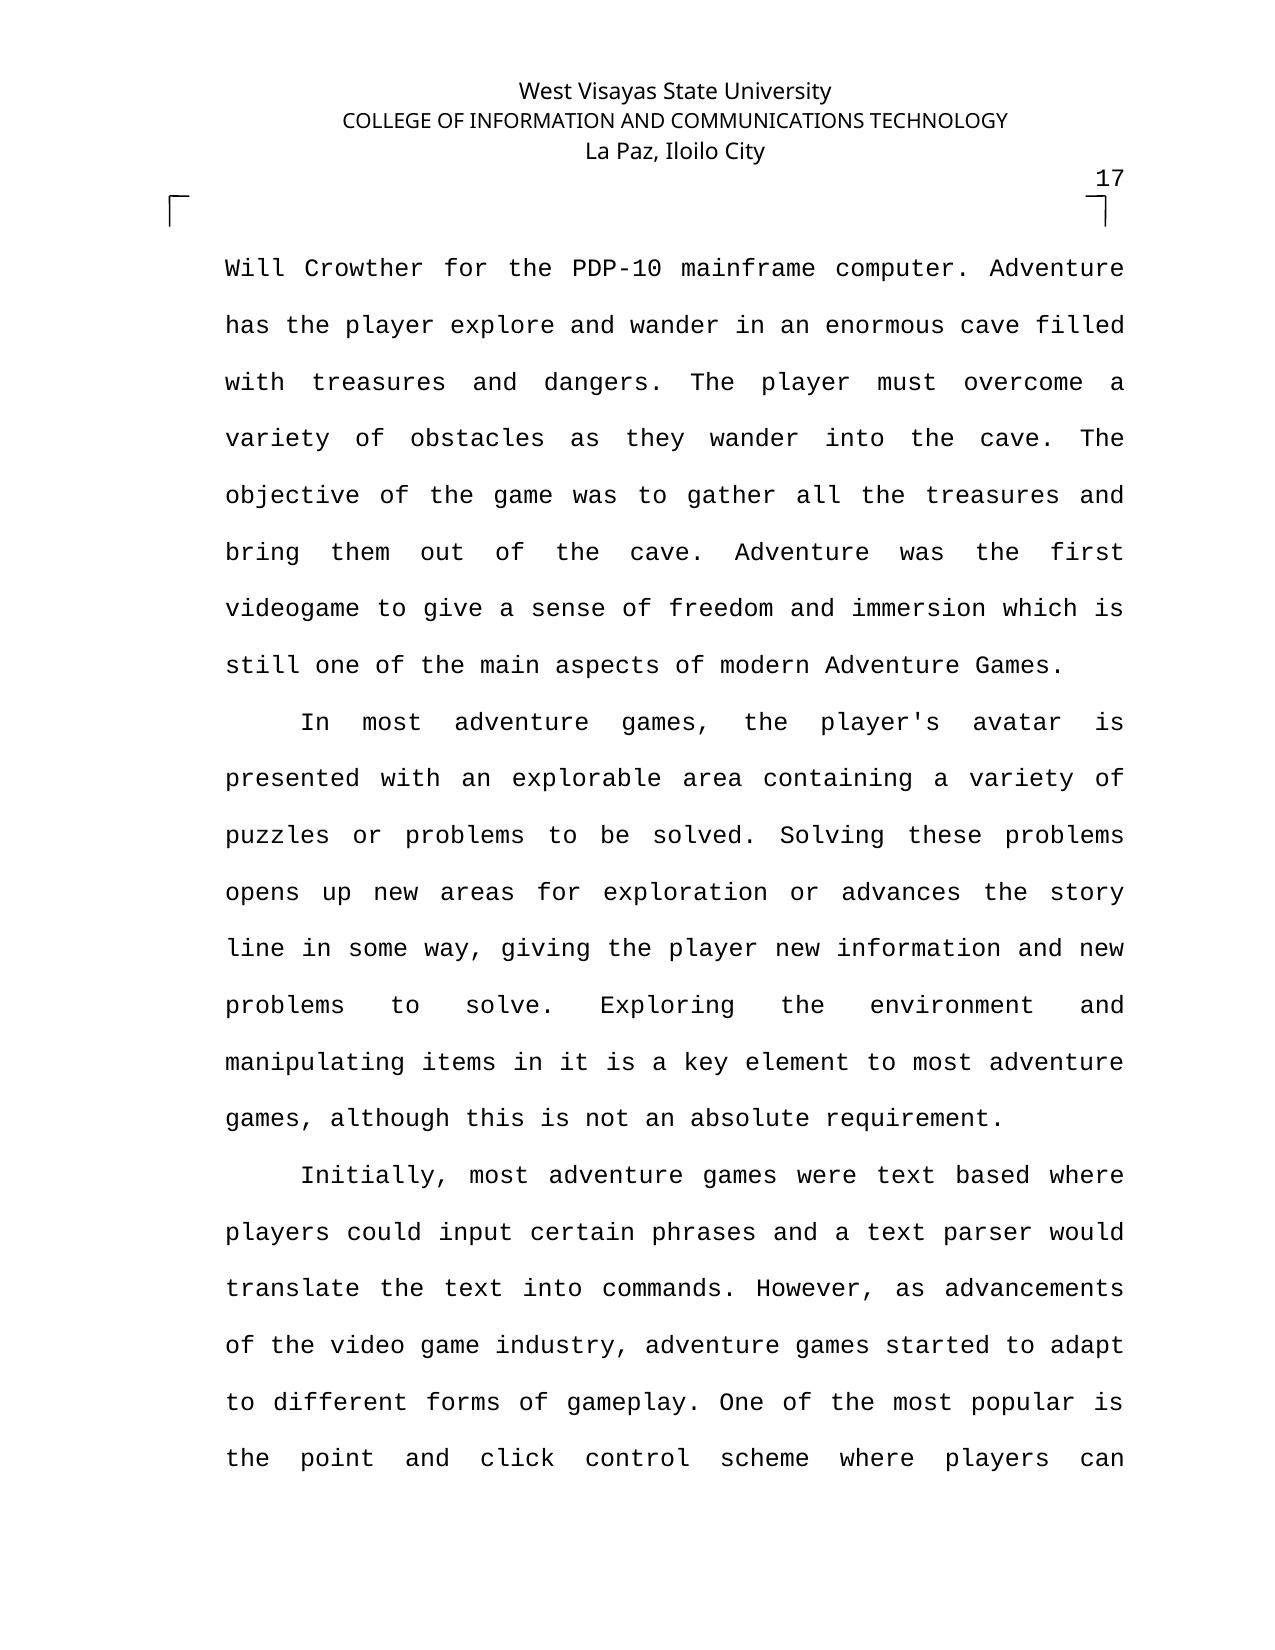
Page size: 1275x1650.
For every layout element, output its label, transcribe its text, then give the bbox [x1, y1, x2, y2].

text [225, 1162, 1125, 1474]
text In most adventure games, the player's avatar is presented with an explorable area containing a variety of puzzles or problems to be solved. Solving these problems opens up new areas for exploration or advances the story line in some way, giving the player new information and new problems to solve. Exploring the environment and manipulating items in it is a key element to most adventure games, although this is not an absolute requirement. [225, 709, 1125, 1134]
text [225, 225, 1125, 681]
